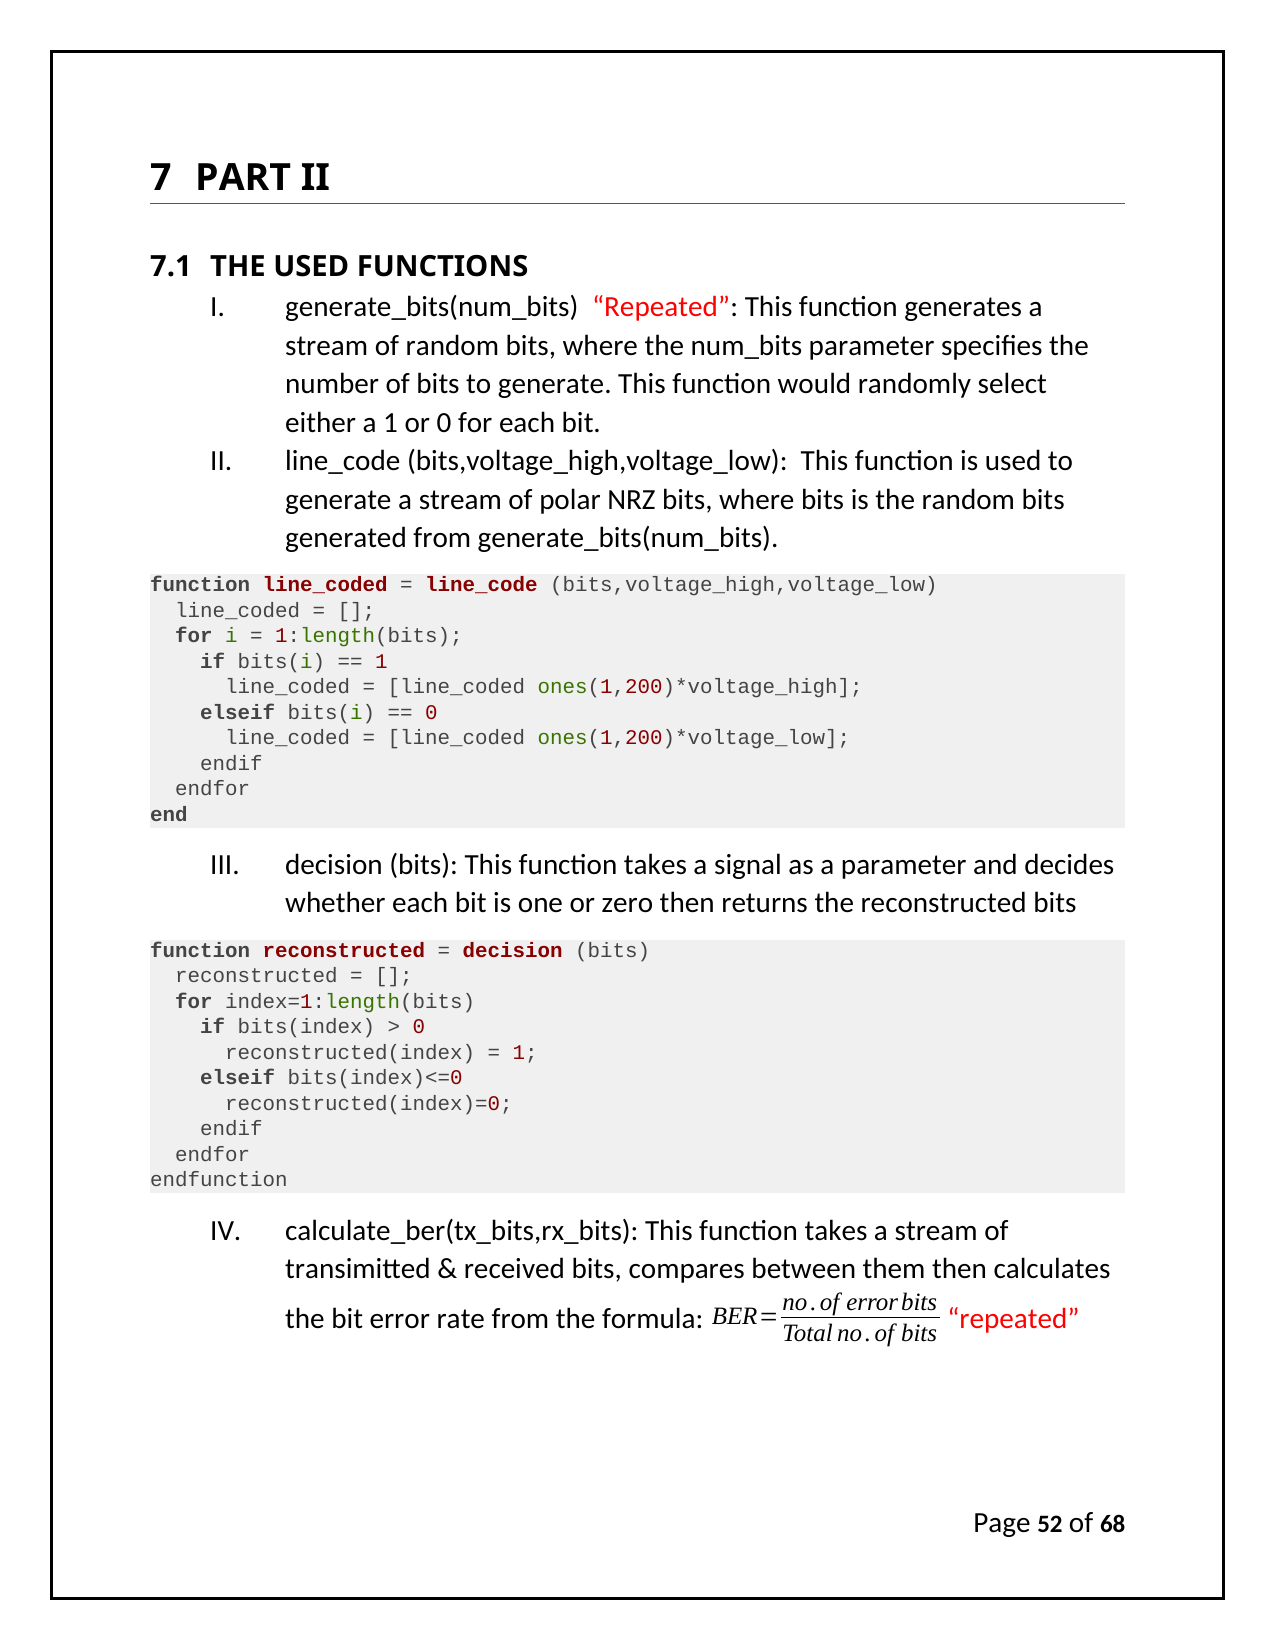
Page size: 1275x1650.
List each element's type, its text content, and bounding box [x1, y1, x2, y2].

subtitle PART II [150, 150, 1125, 203]
text function line_coded = line_code (bits,voltage_high,voltage_low) line_coded = []; for i = 1:length(bits); if bits(i) == 1 line_coded = [line_coded ones(1,200)*voltage_high]; elseif bits(i) == 0 line_coded = [line_coded ones(1,200)*voltage_low]; endif endfor end [150, 574, 1125, 828]
text function reconstructed = decision (bits) reconstructed = []; for index=1:length(bits) if bits(index) > 0 reconstructed(index) = 1; elseif bits(index)<=0 reconstructed(index)=0; endif endfor endfunction [150, 940, 1125, 1193]
subtitle THE USED FUNCTIONS [150, 246, 1125, 285]
list generate_bits(num_bits) “Repeated”: This function generates a stream of random bits, where the num_bits parameter specifies the number of bits to generate. This function would randomly select either a 1 or 0 for each bit. [210, 288, 1125, 439]
list calculate_ber(tx_bits,rx_bits): This function takes a stream of transimitted & received bits, compares between them then calculates the bit error rate from the formula: “repeated” [210, 1212, 1125, 1347]
list decision (bits): This function takes a signal as a parameter and decides whether each bit is one or zero then returns the reconstructed bits [210, 846, 1125, 920]
list line_code (bits,voltage_high,voltage_low): This function is used to generate a stream of polar NRZ bits, where bits is the random bits generated from generate_bits(num_bits). [210, 442, 1125, 555]
